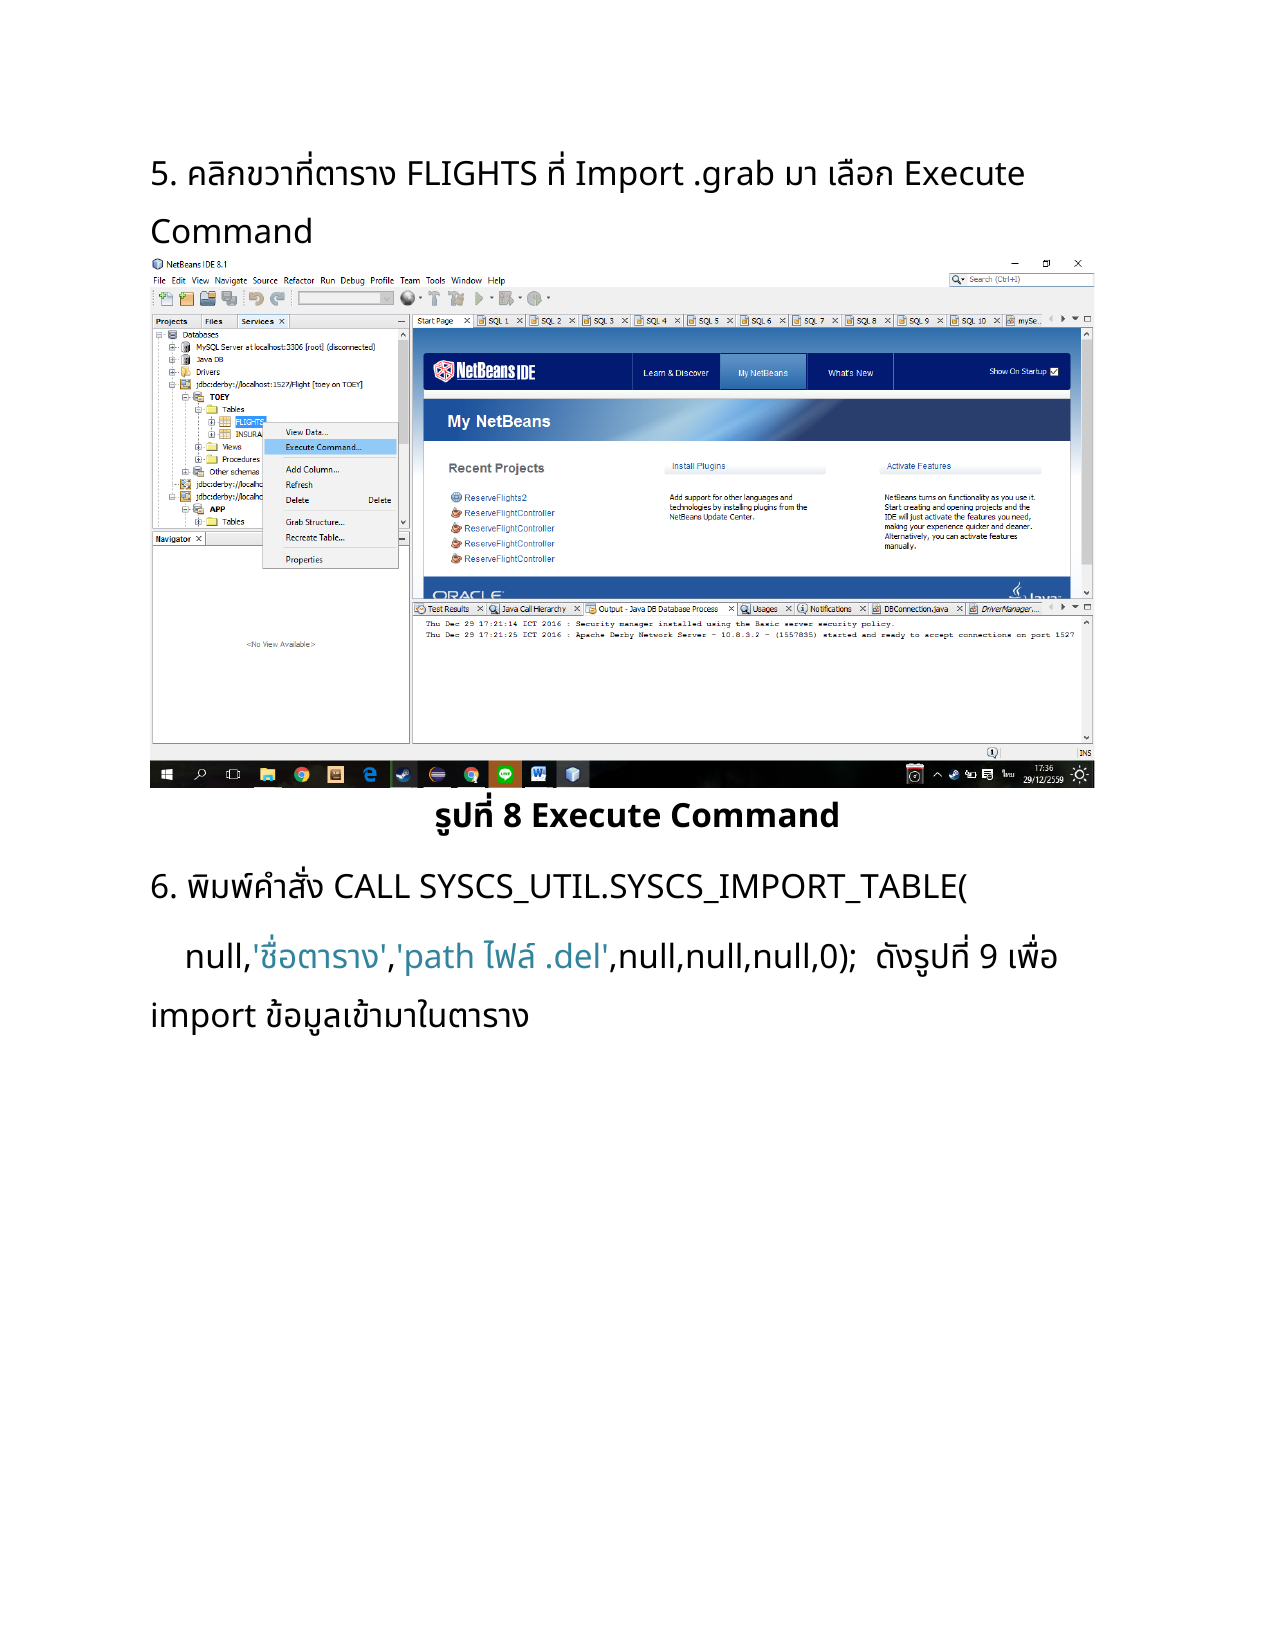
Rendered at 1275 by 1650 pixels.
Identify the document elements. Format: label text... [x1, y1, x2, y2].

list null,'ชื่อตาราง','path ไฟล์ .del',null,null,null,0); ดังรูปที่ 9 เพื่อ import ข้อมูลเข้ามาในตาราง [150, 933, 1125, 1042]
list รูปที่ 8 Execute Command [150, 792, 1125, 843]
text 6. พิมพ์คำสั่ง CALL SYSCS_UTIL.SYSCS_IMPORT_TABLE( [150, 863, 1125, 913]
picture [150, 257, 1095, 788]
